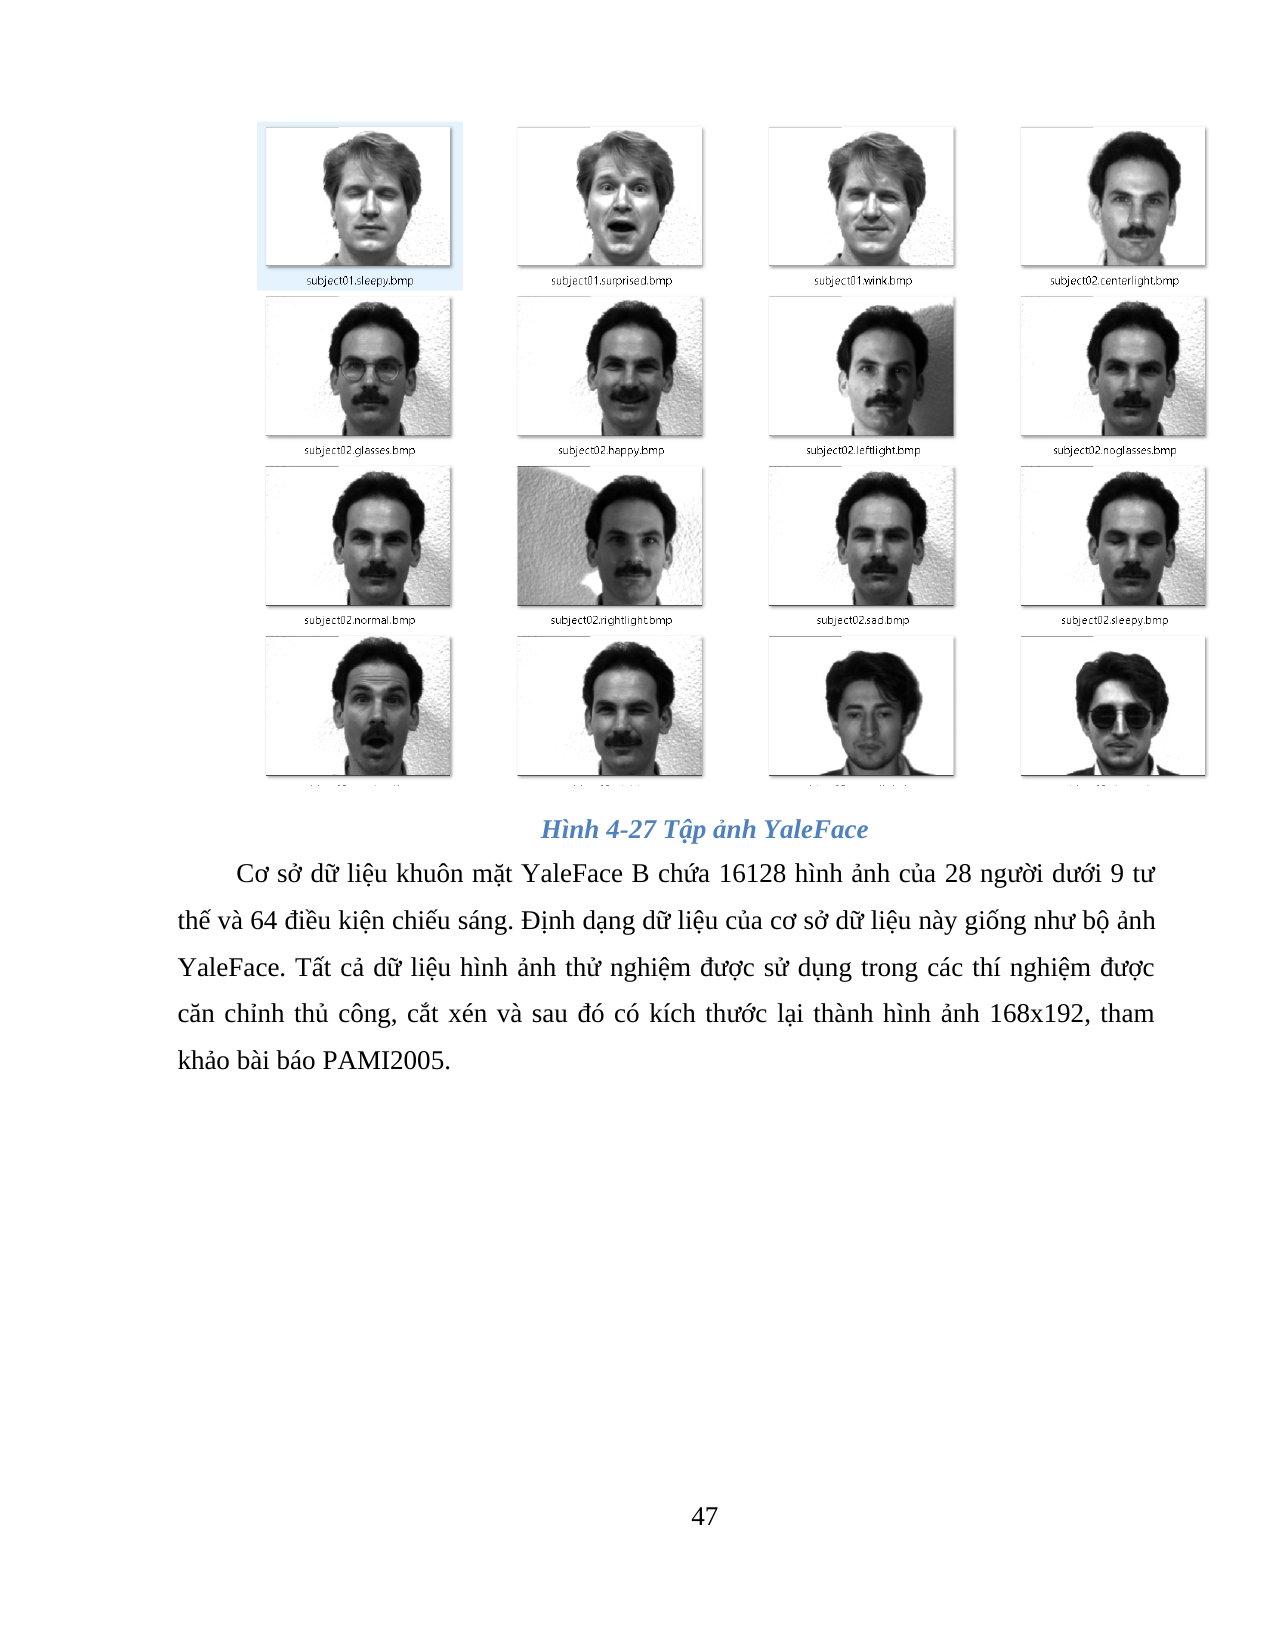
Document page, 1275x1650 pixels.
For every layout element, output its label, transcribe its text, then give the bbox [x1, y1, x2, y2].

picture [252, 118, 1228, 786]
text Cơ sở dữ liệu khuôn mặt YaleFace B chứa 16128 hình ảnh của 28 người dưới 9 tư thế và 64 điều kiện chiếu sáng. Định dạng dữ liệu của cơ sở dữ liệu này giống như bộ ảnh YaleFace. Tất cả dữ liệu hình ảnh thử nghiệm được sử dụng trong các thí nghiệm được căn chỉnh thủ công, cắt xén và sau đó có kích thước lại thành hình ảnh 168x192, tham khảo bài báo PAMI2005. [177, 857, 1157, 1075]
